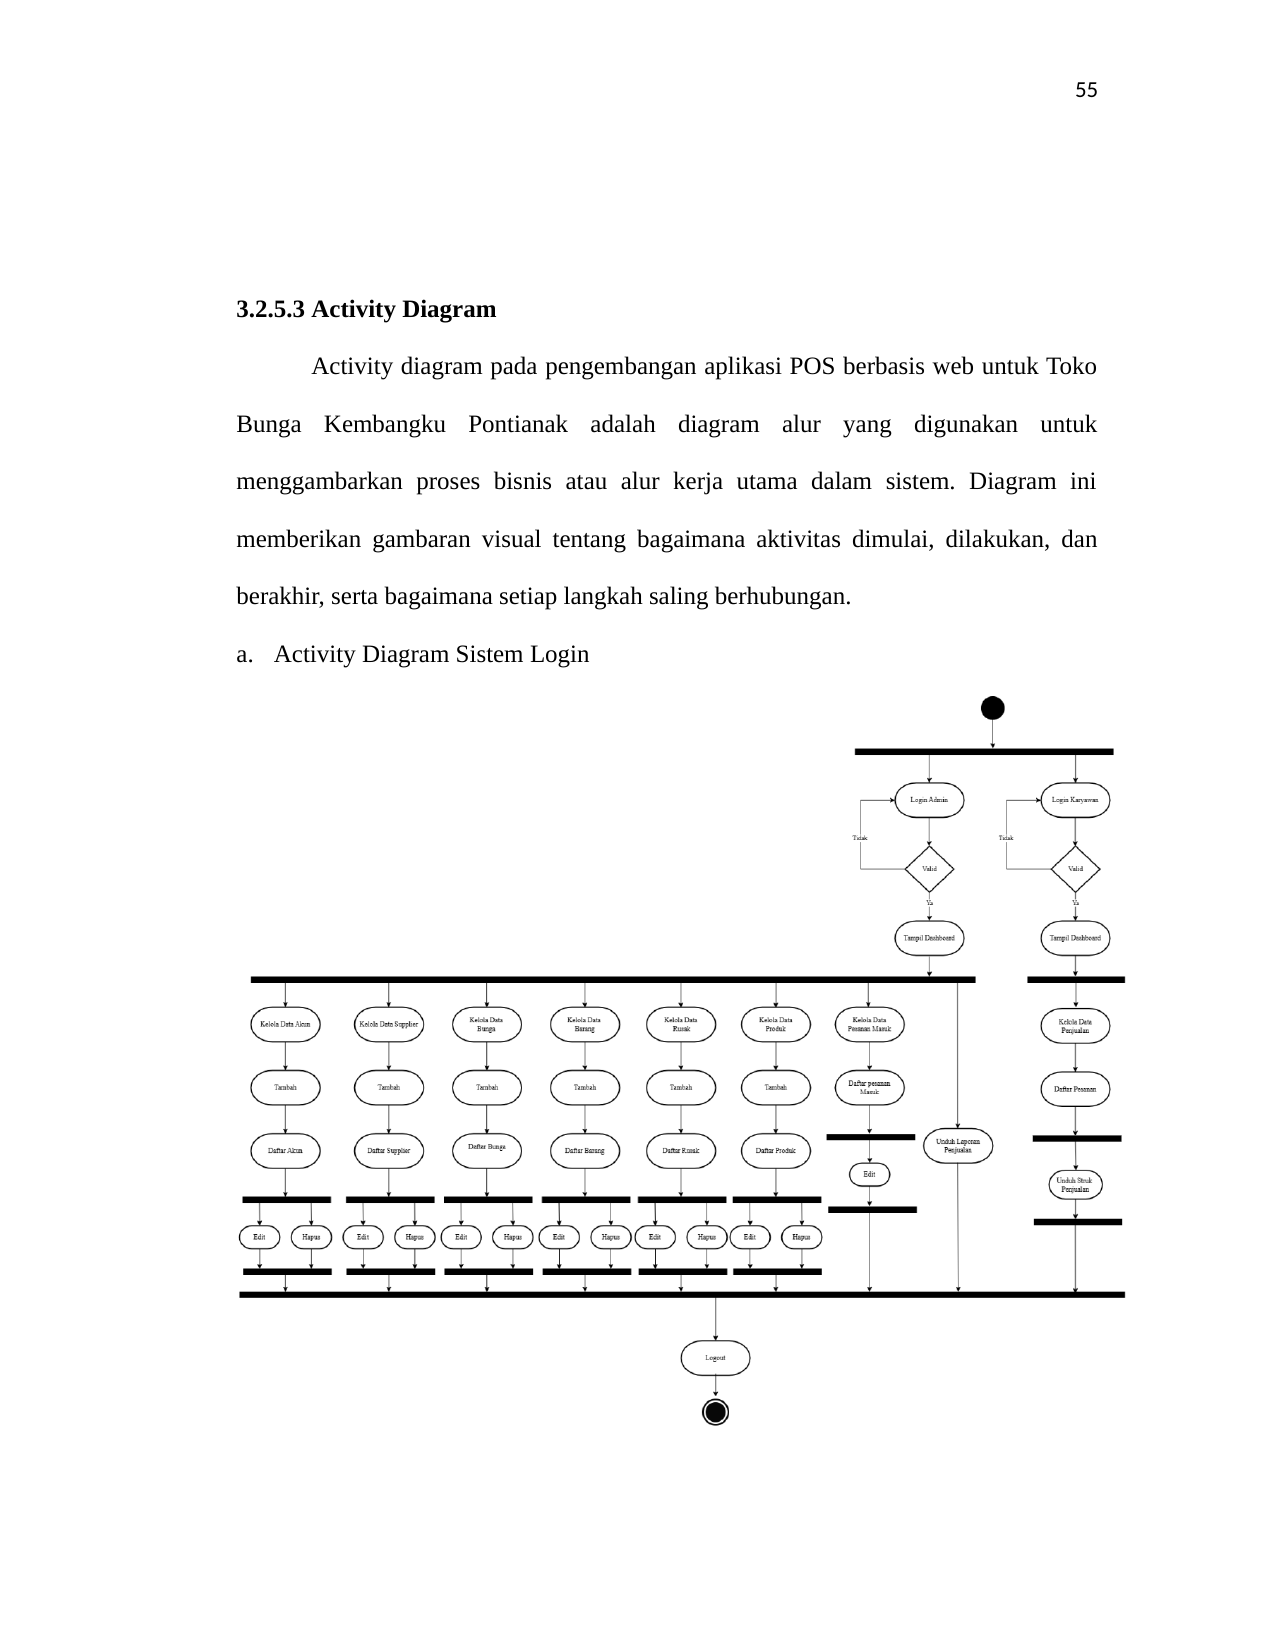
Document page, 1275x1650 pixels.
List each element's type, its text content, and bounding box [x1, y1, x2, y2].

picture [236, 696, 1129, 1427]
list Activity Diagram Sistem Login [236, 639, 1098, 667]
list Activity Diagram [236, 294, 1098, 322]
text Activity diagram pada pengembangan aplikasi POS berbasis web untuk Toko Bunga Kembangku Pontianak adalah diagram alur yang digunakan untuk menggambarkan proses bisnis atau alur kerja utama dalam sistem. Diagram ini memberikan gambaran visual tentang bagaimana aktivitas dimulai, dilakukan, dan berakhir, serta bagaimana setiap langkah saling berhubungan. [236, 351, 1098, 610]
